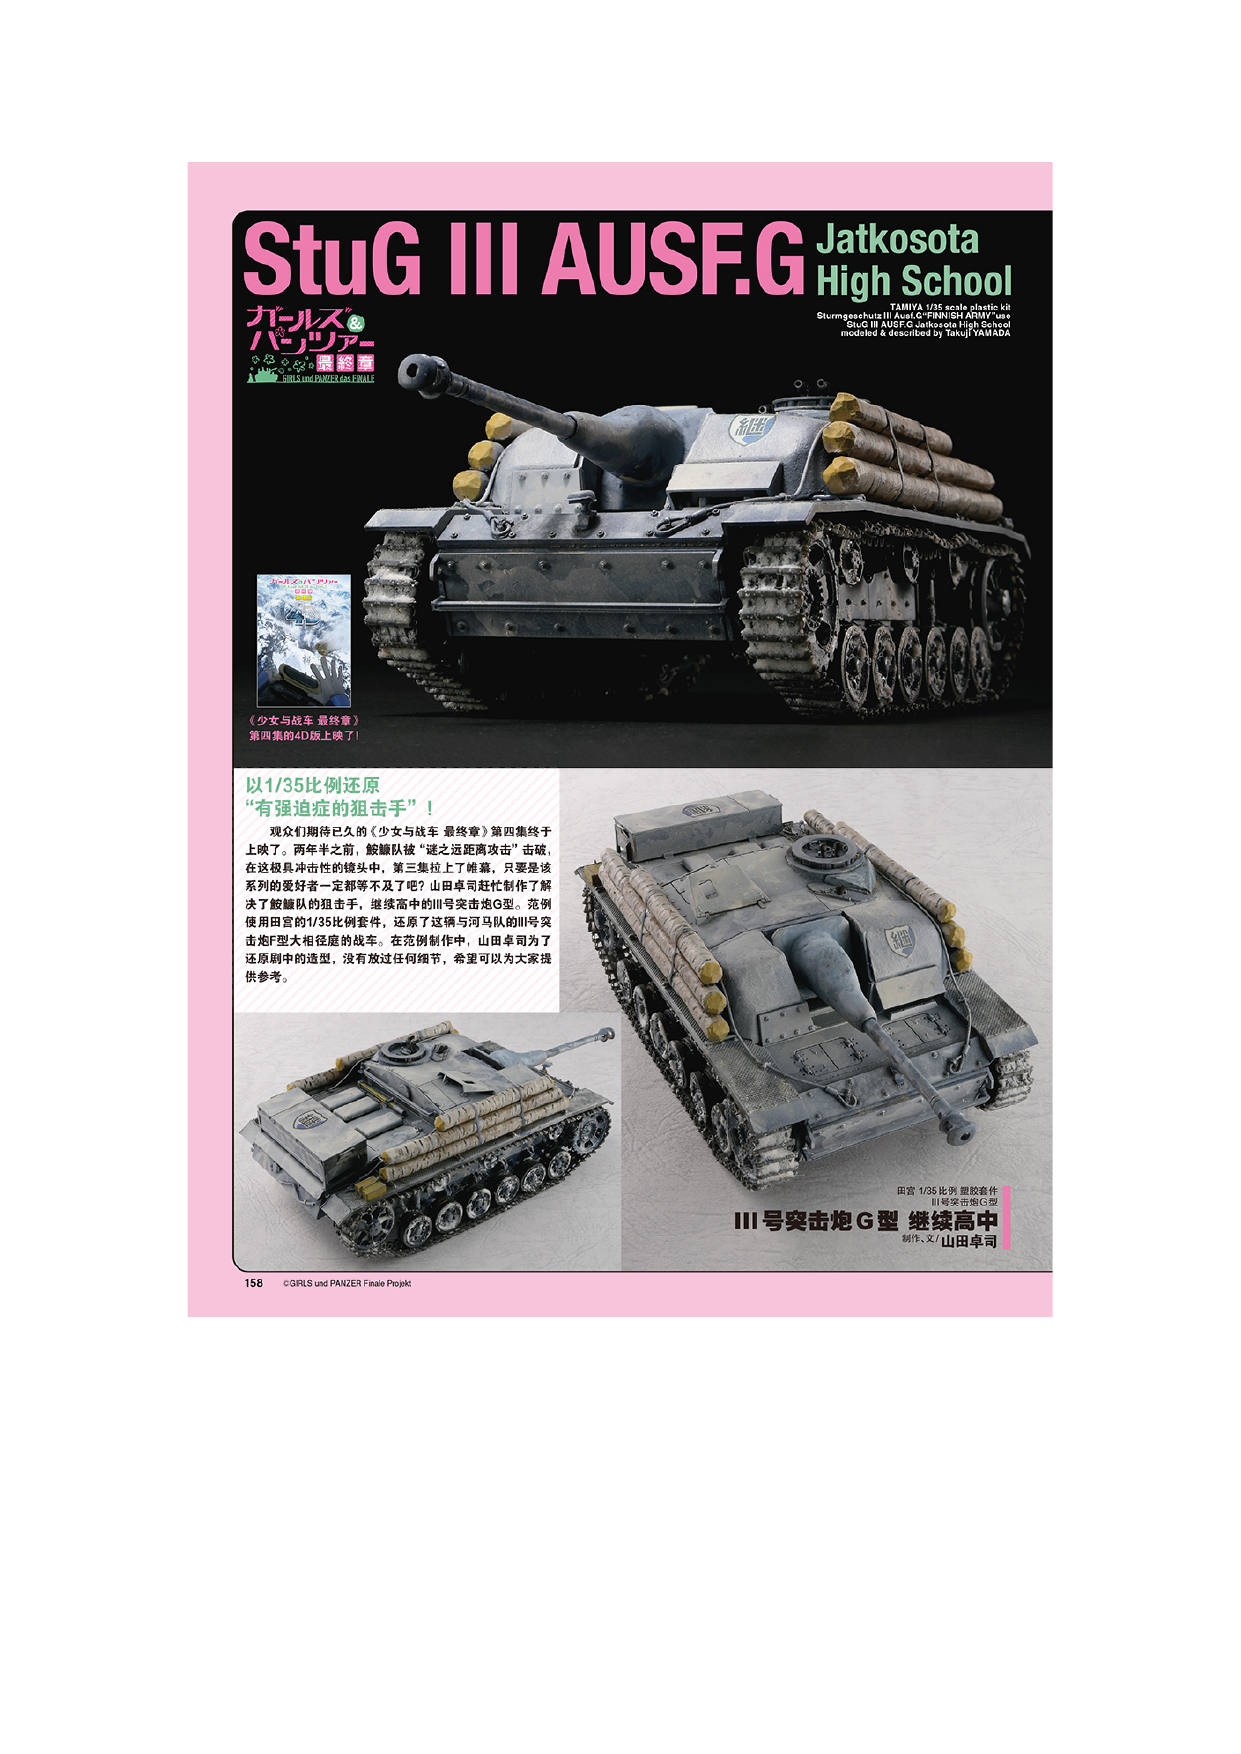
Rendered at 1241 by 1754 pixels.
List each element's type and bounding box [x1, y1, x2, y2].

picture [187, 162, 1053, 1317]
